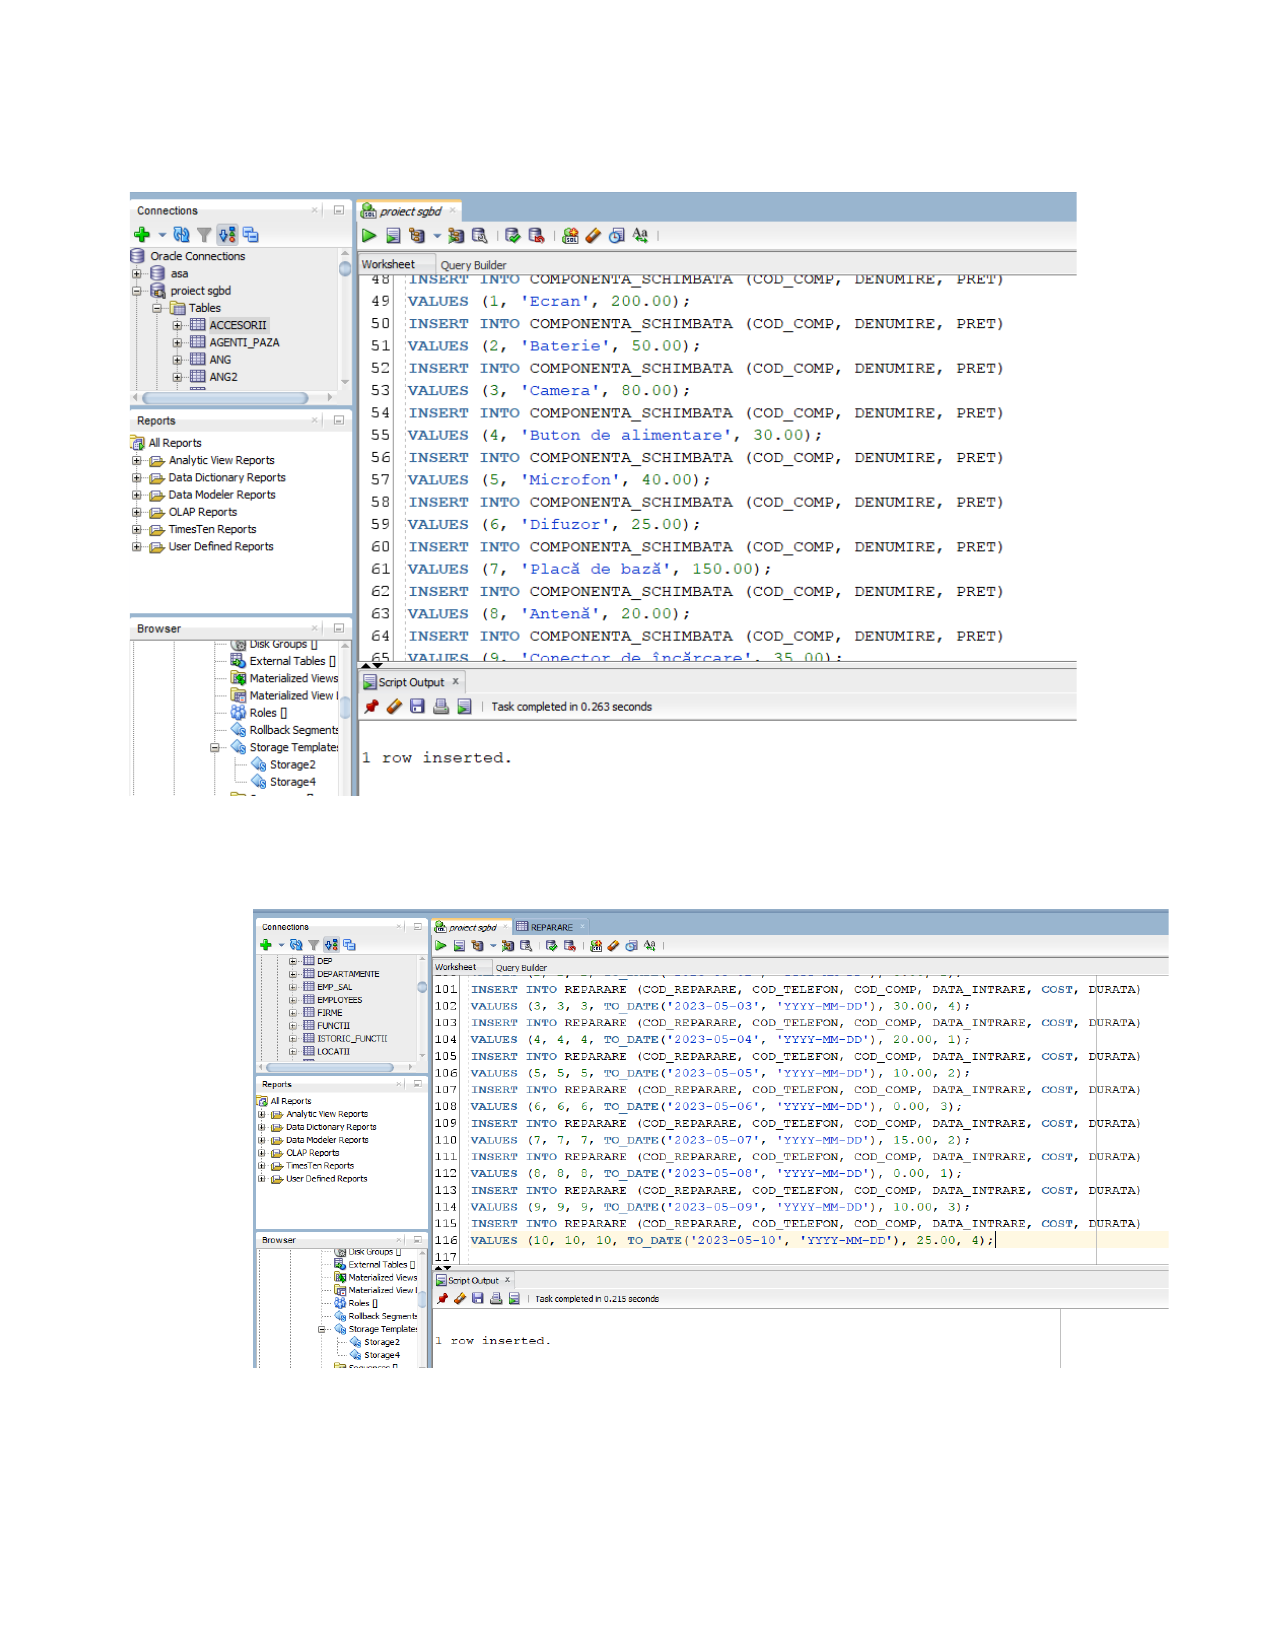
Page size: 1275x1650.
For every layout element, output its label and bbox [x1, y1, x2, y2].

picture [129, 192, 1077, 796]
picture [253, 909, 1169, 1368]
